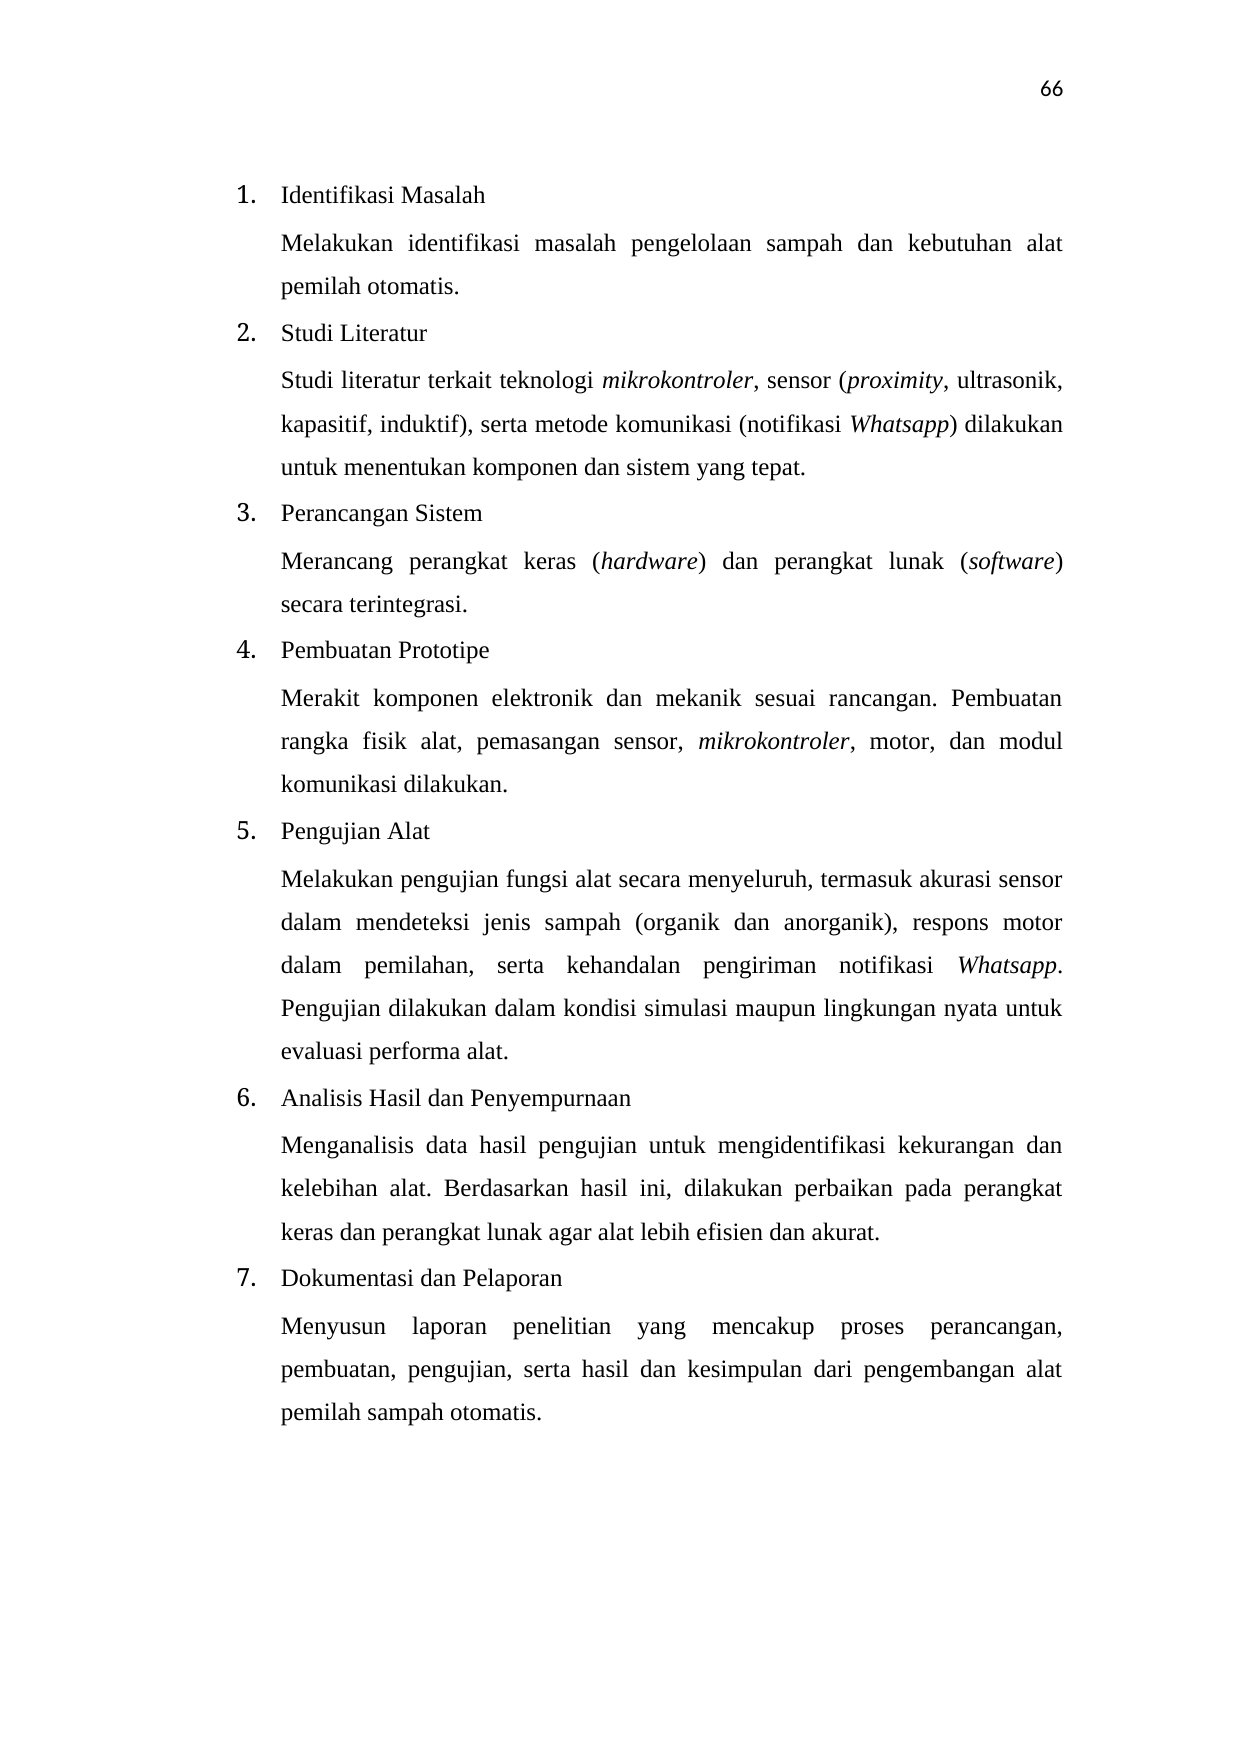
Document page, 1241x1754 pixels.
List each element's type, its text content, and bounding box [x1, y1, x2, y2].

list Menganalisis data hasil pengujian untuk mengidentifikasi kekurangan dan kelebihan alat. Berdasarkan hasil ini, dilakukan perbaikan pada perangkat keras dan perangkat lunak agar alat lebih efisien dan akurat. [281, 1130, 1063, 1245]
list Pembuatan Prototipe [236, 632, 1063, 666]
list Pengujian Alat [236, 813, 1063, 847]
list Melakukan identifikasi masalah pengelolaan sampah dan kebutuhan alat pemilah otomatis. [281, 228, 1063, 300]
list Studi literatur terkait teknologi mikrokontroler, sensor (proximity, ultrasonik, kapasitif, induktif), serta metode komunikasi (notifikasi Whatsapp) dilakukan untuk menentukan komponen dan sistem yang tepat. [281, 366, 1063, 481]
list Studi Literatur [236, 314, 1063, 348]
list Melakukan pengujian fungsi alat secara menyeluruh, termasuk akurasi sensor dalam mendeteksi jenis sampah (organik dan anorganik), respons motor dalam pemilahan, serta kehandalan pengiriman notifikasi Whatsapp. Pengujian dilakukan dalam kondisi simulasi maupun lingkungan nyata untuk evaluasi performa alat. [281, 864, 1063, 1065]
list Analisis Hasil dan Penyempurnaan [236, 1079, 1063, 1113]
list Perancangan Sistem [236, 495, 1063, 529]
list Merakit komponen elektronik dan mekanik sesuai rancangan. Pembuatan rangka fisik alat, pemasangan sensor, mikrokontroler, motor, dan modul komunikasi dilakukan. [281, 683, 1063, 798]
list Merancang perangkat keras (hardware) dan perangkat lunak (software) secara terintegrasi. [281, 546, 1063, 618]
list Identifikasi Masalah [236, 177, 1063, 211]
list Menyusun laporan penelitian yang mencakup proses perancangan, pembuatan, pengujian, serta hasil dan kesimpulan dari pengembangan alat pemilah sampah otomatis. [281, 1311, 1063, 1426]
list Dokumentasi dan Pelaporan [236, 1260, 1063, 1294]
